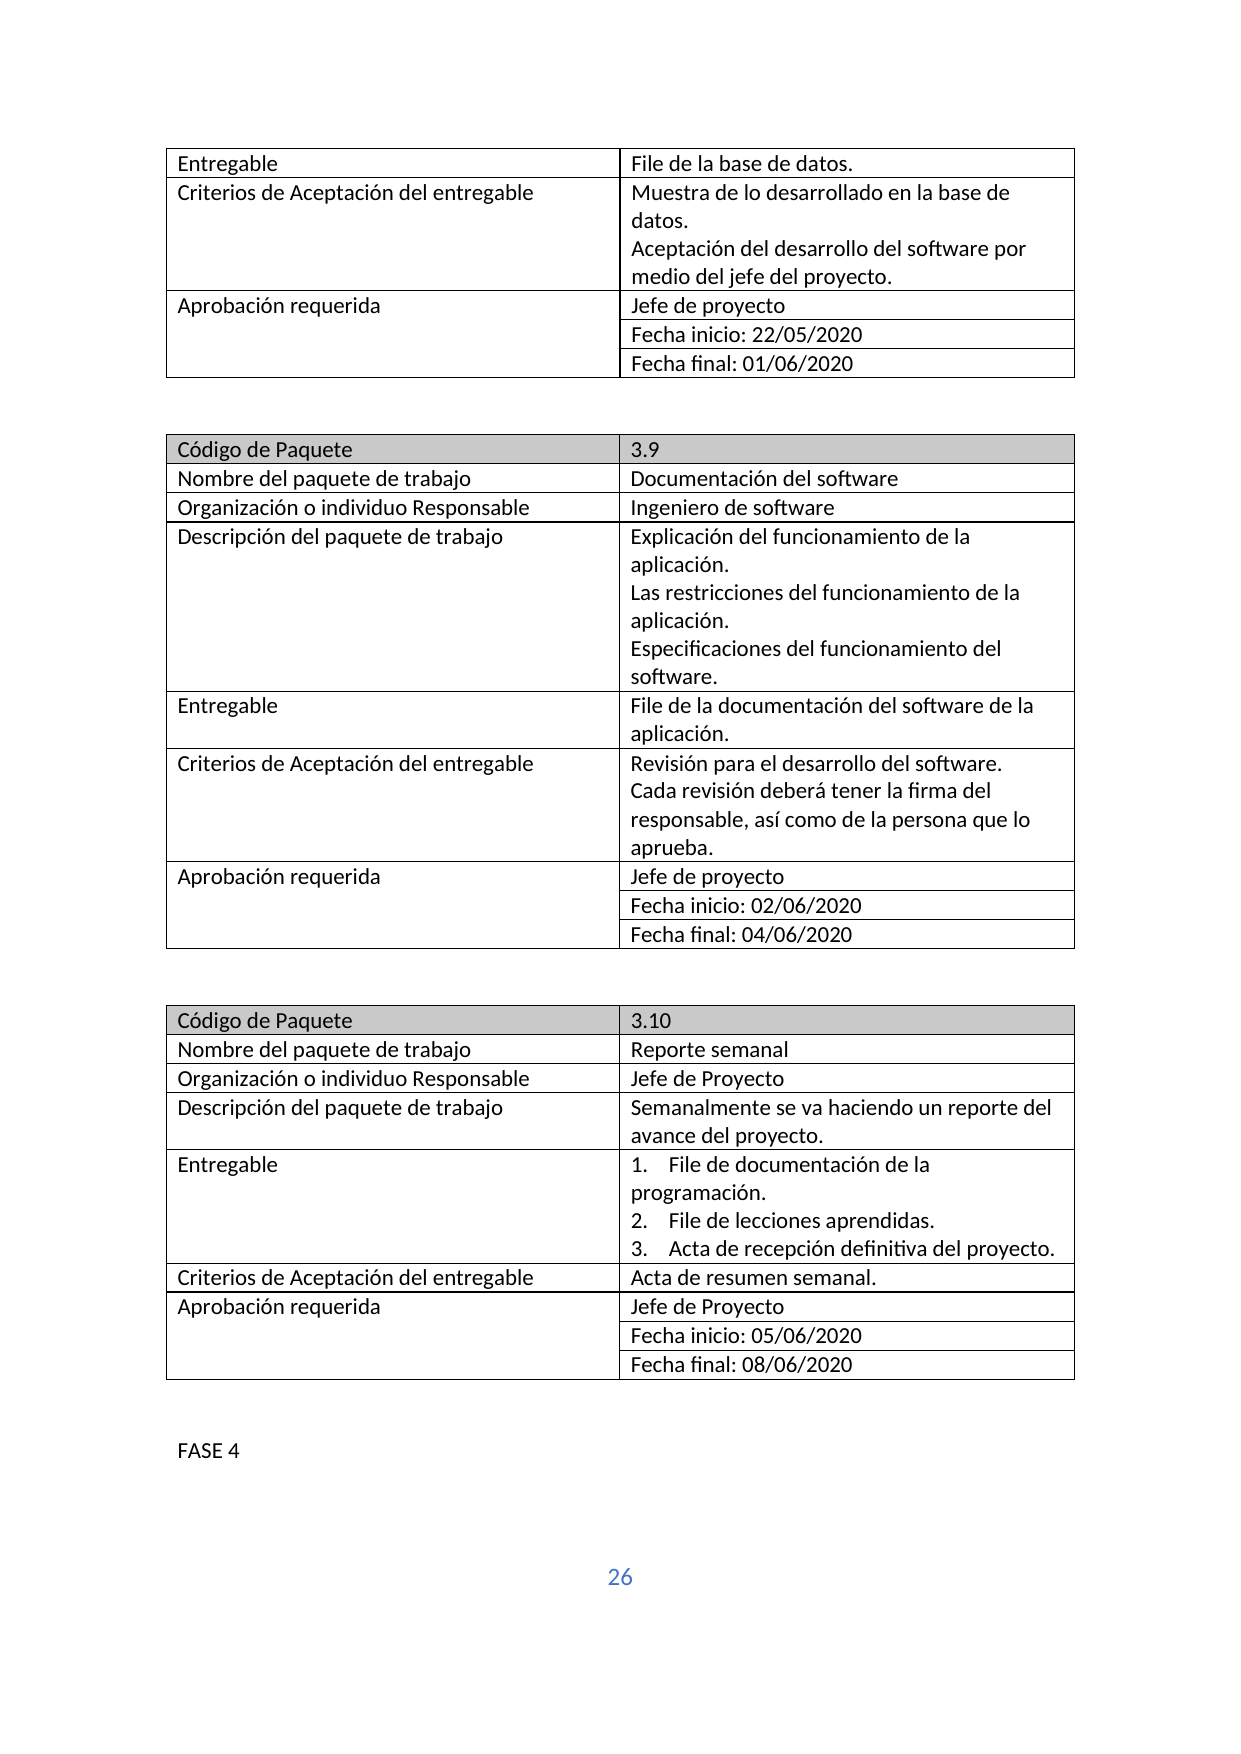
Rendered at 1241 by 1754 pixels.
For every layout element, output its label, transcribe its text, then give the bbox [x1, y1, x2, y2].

table_cell Explicación del funcionamiento de la aplicación. Las restricciones del funcionamiento de la aplicación. Especificaciones del funcionamiento del software. [620, 523, 1074, 691]
text FASE 4 [177, 1436, 1063, 1464]
table_cell Fecha inicio: 22/05/2020 [621, 320, 1074, 348]
table_header Código de Paquete [167, 435, 619, 463]
table_cell Acta de resumen semanal. [620, 1264, 1074, 1291]
table_cell Jefe de Proyecto [620, 1064, 1074, 1092]
table_header 3.10 [620, 1006, 1074, 1034]
table_cell Criterios de Aceptación del entregable [167, 1264, 619, 1291]
table_cell Nombre del paquete de trabajo [167, 1035, 619, 1063]
table_cell Muestra de lo desarrollado en la base de datos. Aceptación del desarrollo del software por medio del jefe del proyecto. [621, 178, 1074, 290]
table_cell Entregable [167, 692, 619, 748]
table_cell File de la base de datos. [621, 149, 1074, 177]
table_cell Ingeniero de software [620, 493, 1074, 521]
table_cell Fecha inicio: 05/06/2020 [620, 1322, 1074, 1349]
table_cell Jefe de proyecto [620, 862, 1074, 890]
table_cell Aprobación requerida [167, 291, 619, 377]
table_cell Jefe de proyecto [621, 291, 1074, 319]
table_cell Entregable [167, 149, 619, 177]
table_cell Organización o individuo Responsable [167, 1064, 619, 1092]
table_cell Revisión para el desarrollo del software. Cada revisión deberá tener la firma del responsable, así como de la persona que lo aprueba. [620, 749, 1074, 861]
table_cell Fecha final: 04/06/2020 [620, 920, 1074, 948]
table_cell Fecha final: 01/06/2020 [621, 349, 1074, 377]
table_cell Nombre del paquete de trabajo [167, 464, 619, 492]
table_cell Organización o individuo Responsable [167, 493, 619, 521]
table_cell Reporte semanal [620, 1035, 1074, 1063]
table_cell Criterios de Aceptación del entregable [167, 178, 619, 290]
table_cell Fecha inicio: 02/06/2020 [620, 891, 1074, 919]
table_cell Documentación del software [620, 464, 1074, 492]
table_cell Entregable [167, 1150, 619, 1262]
table_cell Descripción del paquete de trabajo [167, 523, 619, 691]
table_cell 1. File de documentación de la programación. 2. File de lecciones aprendidas. 3. Acta de recepción definitiva del proyecto. [620, 1150, 1074, 1262]
table_cell File de la documentación del software de la aplicación. [620, 692, 1074, 748]
table_cell Aprobación requerida [167, 862, 619, 948]
table_cell Fecha final: 08/06/2020 [620, 1351, 1074, 1379]
table_cell Semanalmente se va haciendo un reporte del avance del proyecto. [620, 1093, 1074, 1149]
table_cell Aprobación requerida [167, 1293, 619, 1379]
table_header 3.9 [620, 435, 1074, 463]
table_cell Jefe de Proyecto [620, 1293, 1074, 1321]
table_header Código de Paquete [167, 1006, 619, 1034]
table_cell Descripción del paquete de trabajo [167, 1093, 619, 1149]
table_cell Criterios de Aceptación del entregable [167, 749, 619, 861]
